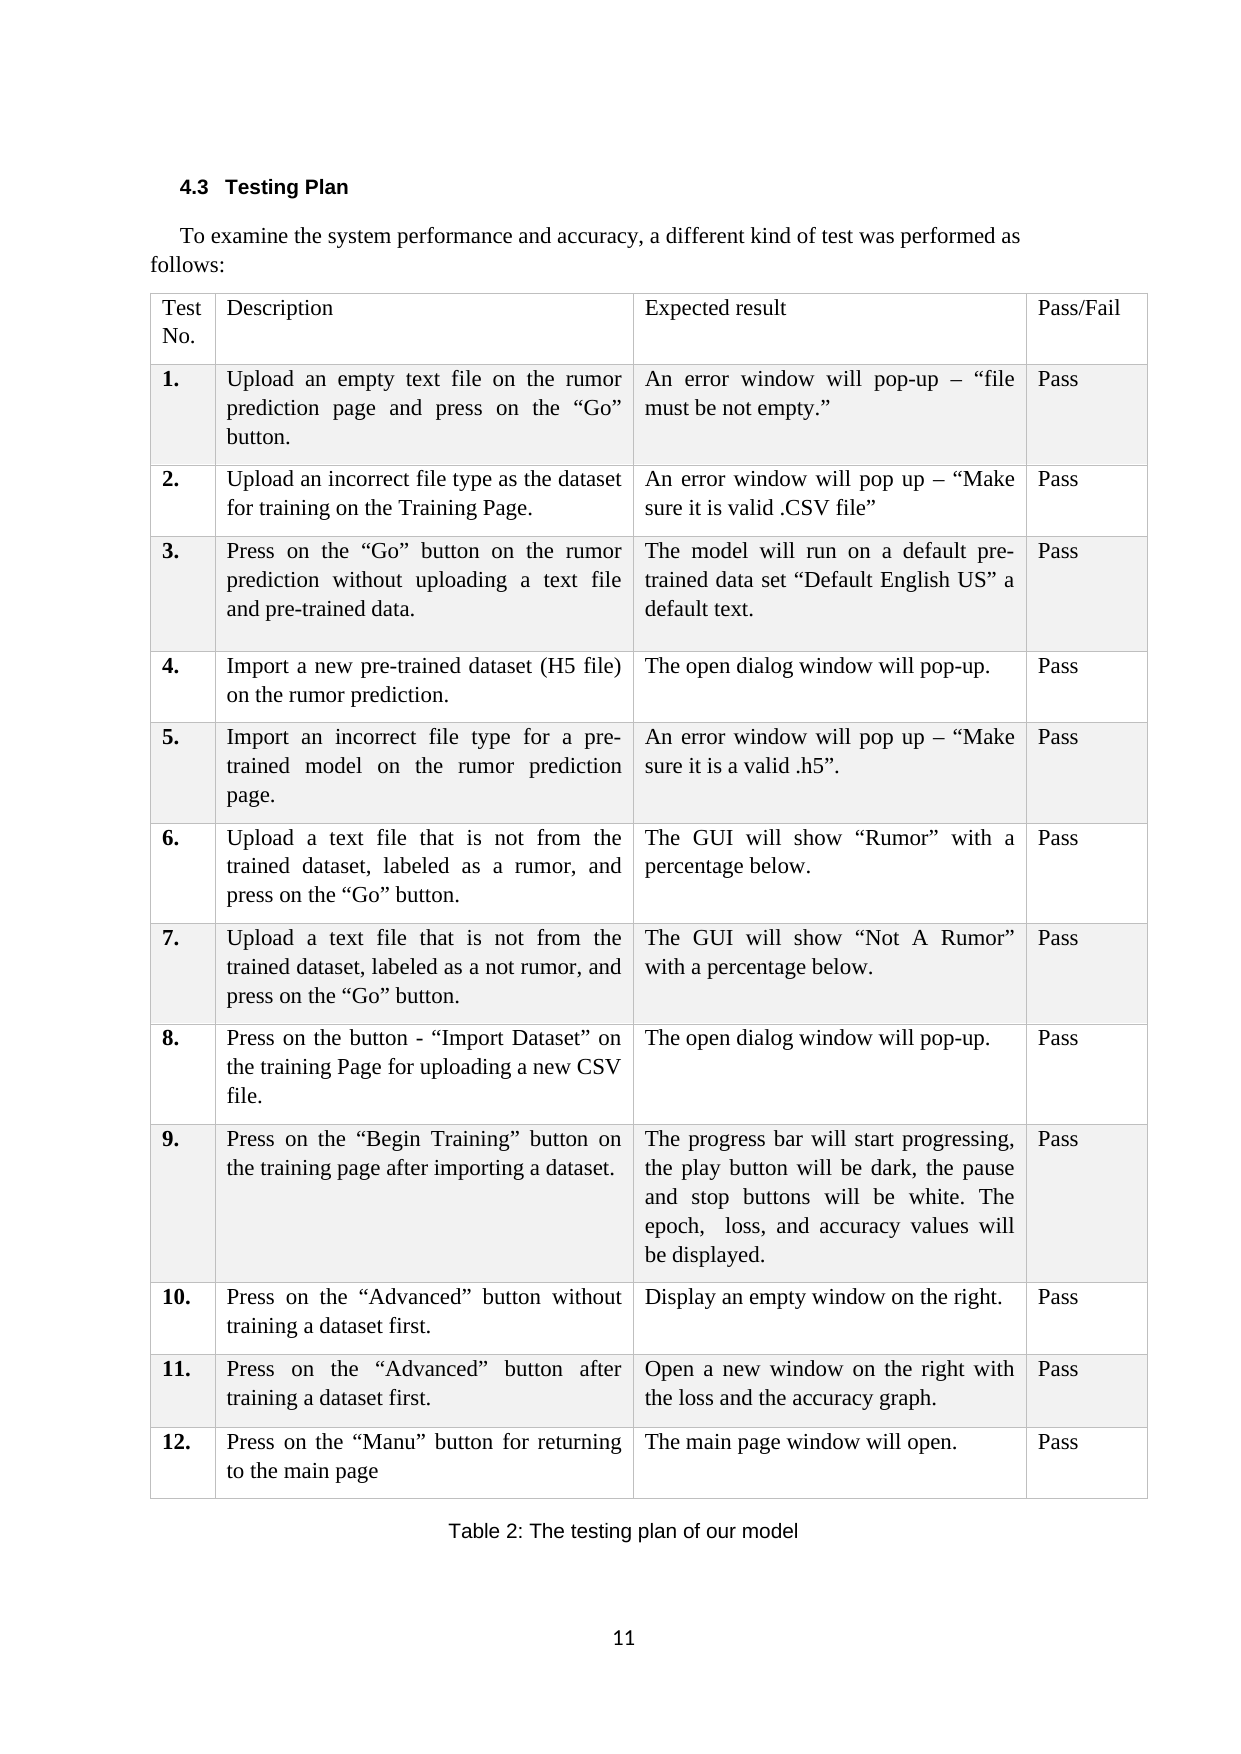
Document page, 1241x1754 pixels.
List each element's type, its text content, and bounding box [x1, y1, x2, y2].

table_header Test No. [151, 294, 215, 364]
table_cell Pass [1027, 1025, 1147, 1124]
table_cell The main page window will open. [634, 1428, 1026, 1498]
table_cell Upload an incorrect file type as the dataset for training on the Training Page. [216, 466, 633, 536]
table_cell Pass [1027, 652, 1147, 722]
table_cell 10. [151, 1283, 215, 1354]
table_header Description [216, 294, 633, 364]
table_cell Press on the “Go” button on the rumor prediction without uploading a text file and pre-trained data. [216, 537, 633, 651]
table_cell Upload an empty text file on the rumor prediction page and press on the “Go” button. [216, 365, 633, 464]
table_cell The GUI will show “Not A Rumor” with a percentage below. [634, 924, 1026, 1023]
table_cell Import a new pre-trained dataset (H5 file) on the rumor prediction. [216, 652, 633, 722]
table_cell 9. [151, 1125, 215, 1282]
table_cell Pass [1027, 1355, 1147, 1427]
table_cell Open a new window on the right with the loss and the accuracy graph. [634, 1355, 1026, 1427]
table_cell Pass [1027, 466, 1147, 536]
table_cell Pass [1027, 1125, 1147, 1282]
list To examine the system performance and accuracy, a different kind of test was performed as follows: [150, 222, 1097, 277]
table_header Pass/Fail [1027, 294, 1147, 364]
table_cell 3. [151, 537, 215, 651]
table_cell Press on the “Advanced” button after training a dataset first. [216, 1355, 633, 1427]
table_cell The GUI will show “Rumor” with a percentage below. [634, 824, 1026, 923]
table_cell Upload a text file that is not from the trained dataset, labeled as a not rumor, and press on the “Go” button. [216, 924, 633, 1023]
table_cell The progress bar will start progressing, the play button will be dark, the pause and stop buttons will be white. The epoch, loss, and accuracy values will be displayed. [634, 1125, 1026, 1282]
table_cell An error window will pop up – “Make sure it is valid .CSV file” [634, 466, 1026, 536]
table_cell Pass [1027, 924, 1147, 1023]
table_cell Press on the button - “Import Dataset” on the training Page for uploading a new CSV file. [216, 1025, 633, 1124]
table_cell An error window will pop up – “Make sure it is a valid .h5”. [634, 723, 1026, 823]
table_cell Press on the “Begin Training” button on the training page after importing a dataset. [216, 1125, 633, 1282]
table_cell 12. [151, 1428, 215, 1498]
table_cell Pass [1027, 824, 1147, 923]
table_cell The model will run on a default pre-trained data set “Default English US” a default text. [634, 537, 1026, 651]
table_cell 5. [151, 723, 215, 823]
table_cell 2. [151, 466, 215, 536]
table_cell 7. [151, 924, 215, 1023]
table_cell The open dialog window will pop-up. [634, 1025, 1026, 1124]
table_cell 1. [151, 365, 215, 464]
table_cell Display an empty window on the right. [634, 1283, 1026, 1354]
table_cell Pass [1027, 1428, 1147, 1498]
table_cell Import an incorrect file type for a pre-trained model on the rumor prediction page. [216, 723, 633, 823]
table_cell Press on the “Manu” button for returning to the main page [216, 1428, 633, 1498]
table_cell Pass [1027, 1283, 1147, 1354]
table_cell The open dialog window will pop-up. [634, 652, 1026, 722]
table_cell An error window will pop-up – “file must be not empty.” [634, 365, 1026, 464]
table_cell Press on the “Advanced” button without training a dataset first. [216, 1283, 633, 1354]
table_cell 8. [151, 1025, 215, 1124]
table_cell Pass [1027, 723, 1147, 823]
table_cell Pass [1027, 537, 1147, 651]
table_cell Pass [1027, 365, 1147, 464]
table_header Expected result [634, 294, 1026, 364]
table_cell Upload a text file that is not from the trained dataset, labeled as a rumor, and press on the “Go” button. [216, 824, 633, 923]
table_cell 4. [151, 652, 215, 722]
table_cell 11. [151, 1355, 215, 1427]
subtitle Testing Plan [150, 175, 1097, 199]
table_cell 6. [151, 824, 215, 923]
